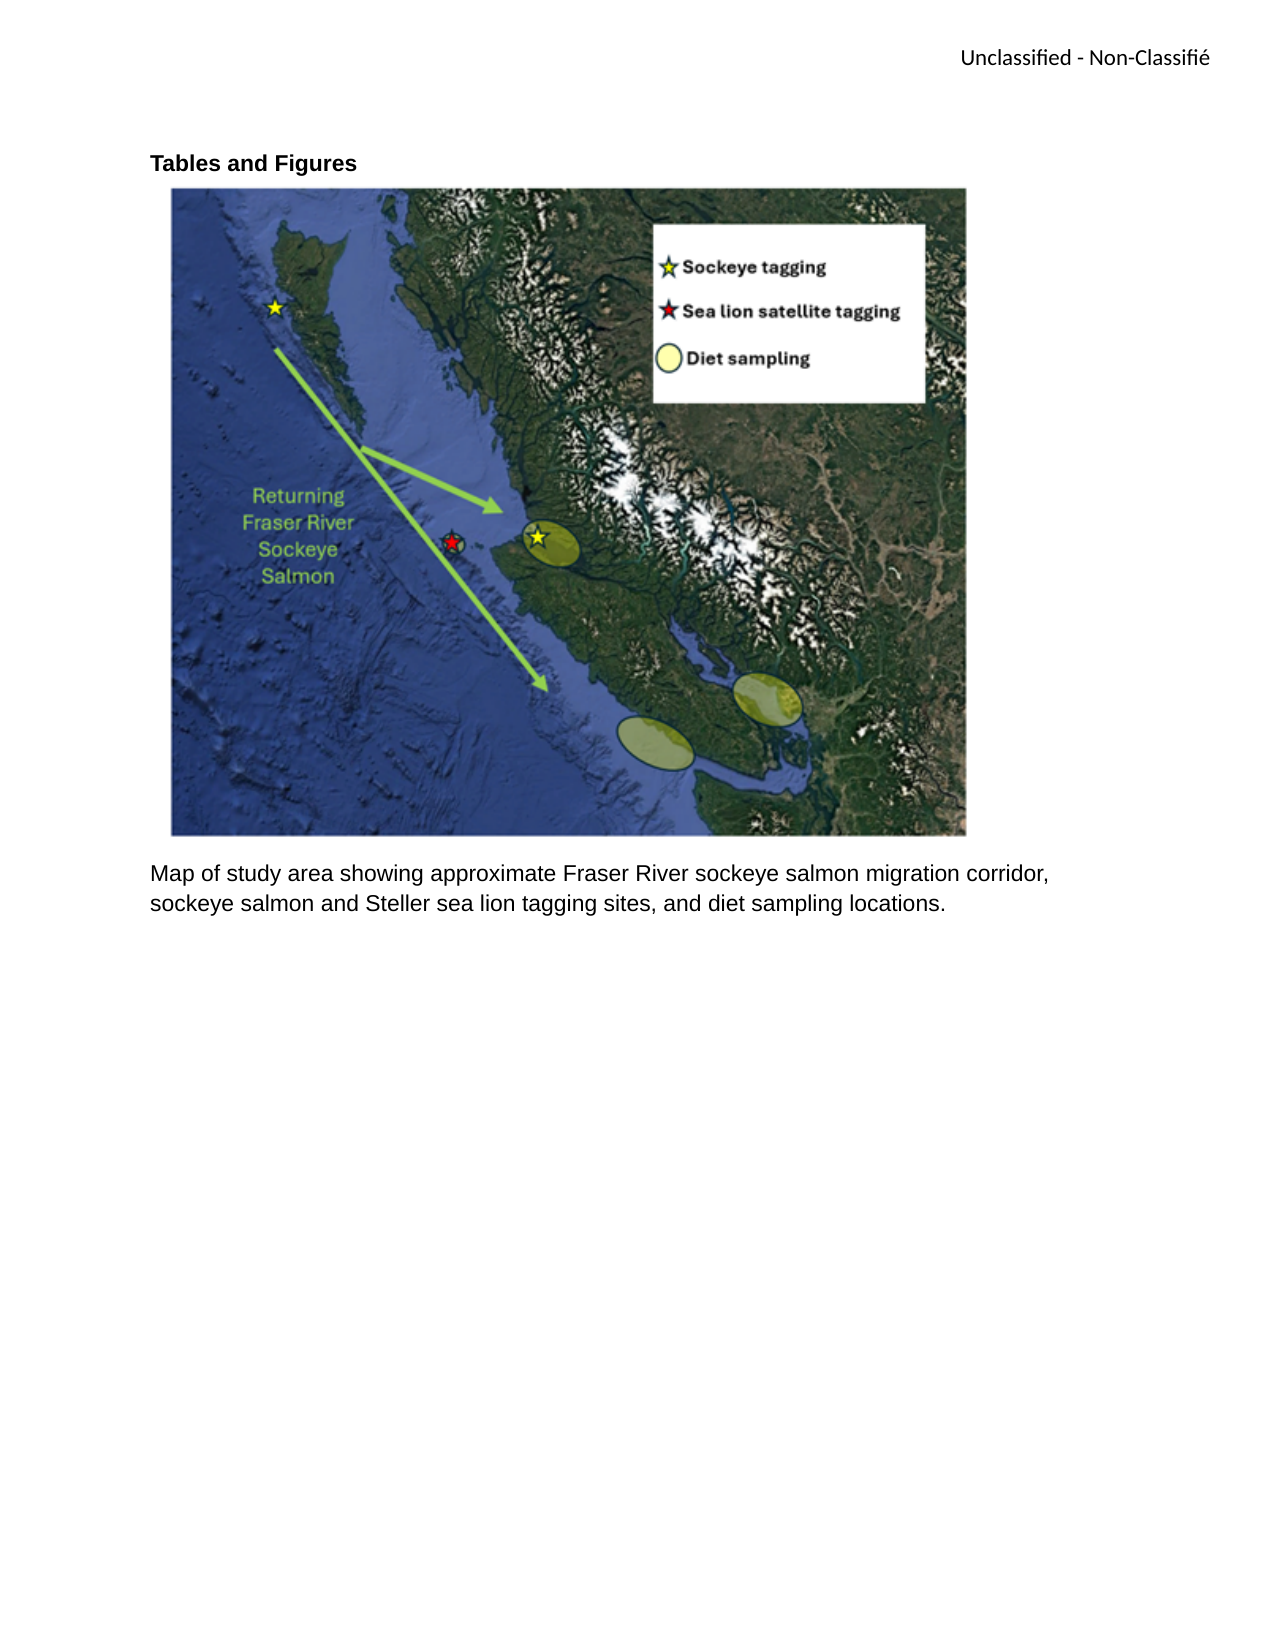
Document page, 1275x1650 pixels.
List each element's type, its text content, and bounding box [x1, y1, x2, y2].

picture [168, 184, 970, 840]
subtitle Tables and Figures [150, 150, 1125, 176]
